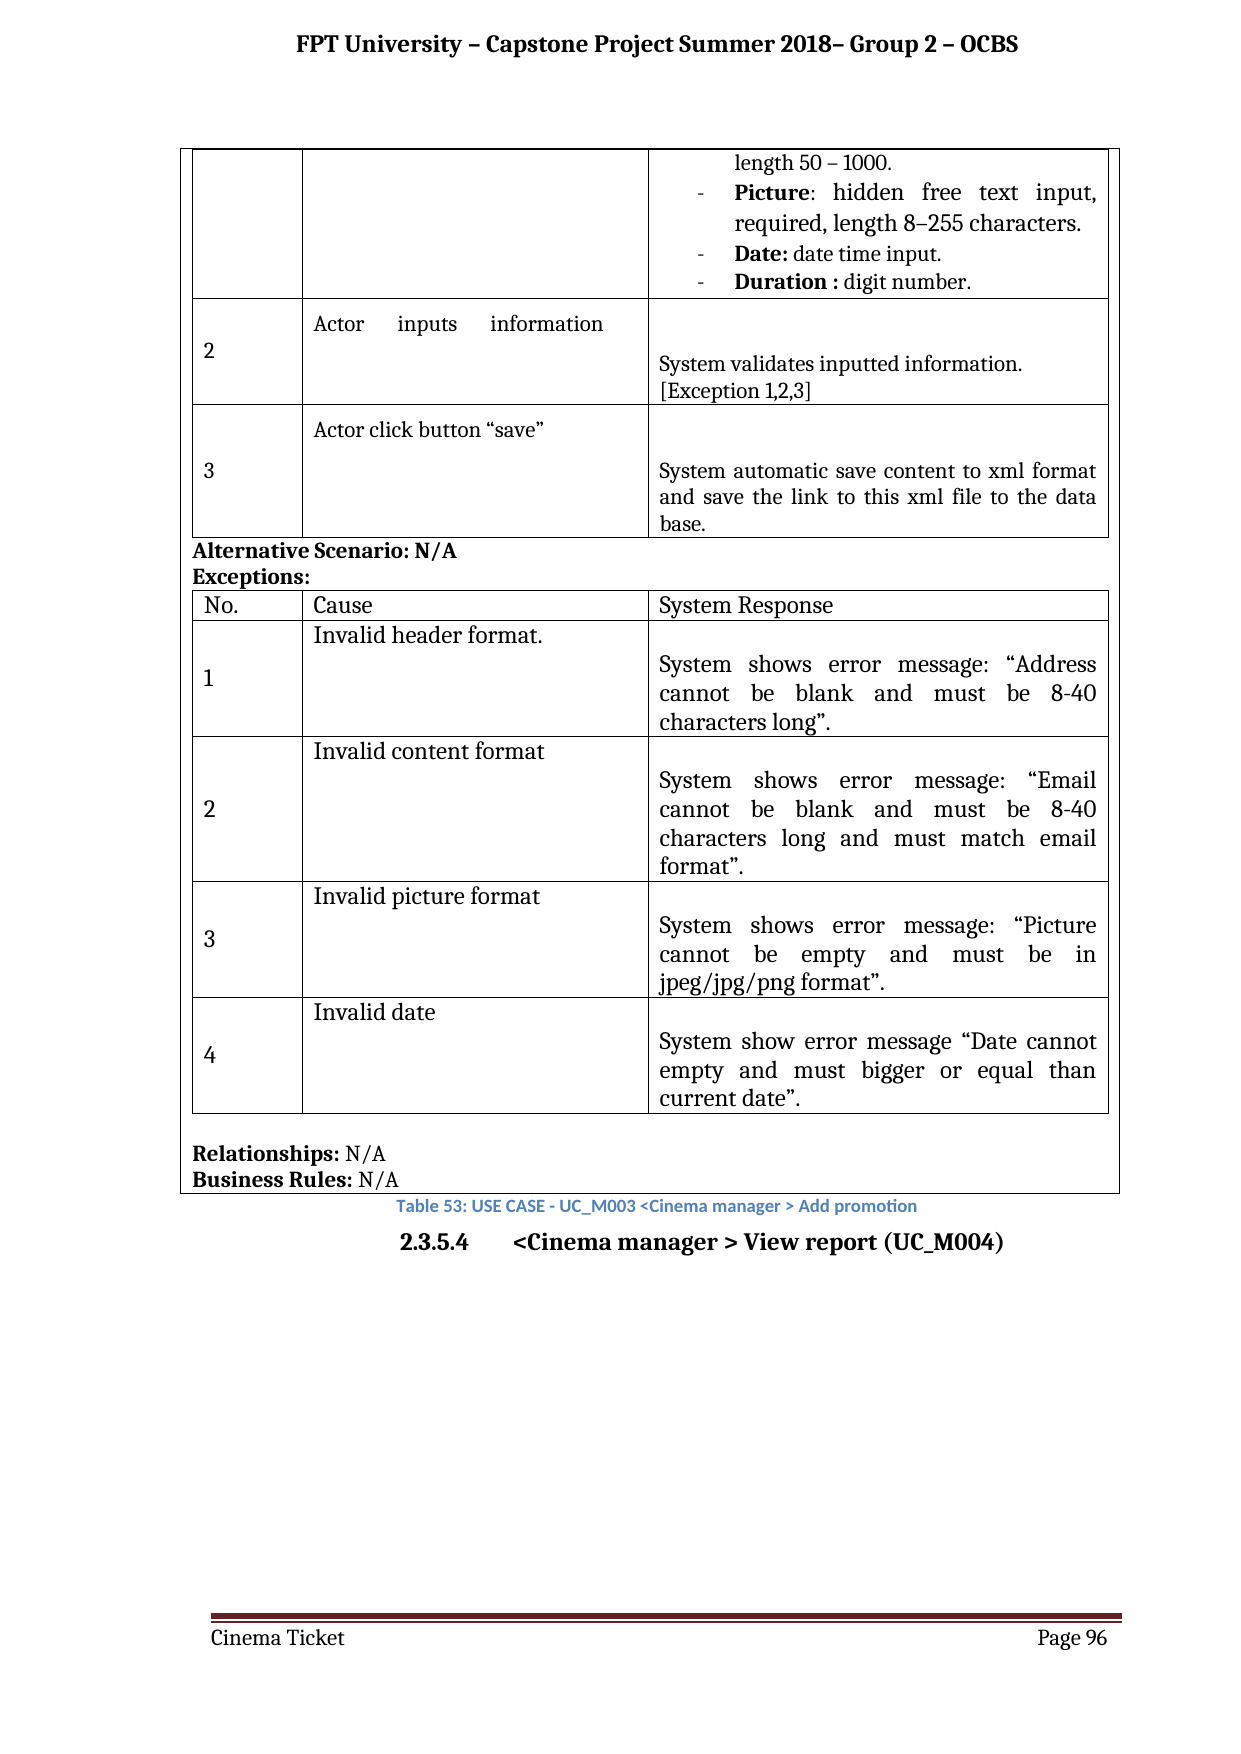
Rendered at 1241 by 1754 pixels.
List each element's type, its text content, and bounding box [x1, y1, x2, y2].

subtitle <Cinema manager > View report (UC_M004) [400, 1228, 1122, 1256]
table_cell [181, 149, 1119, 1193]
